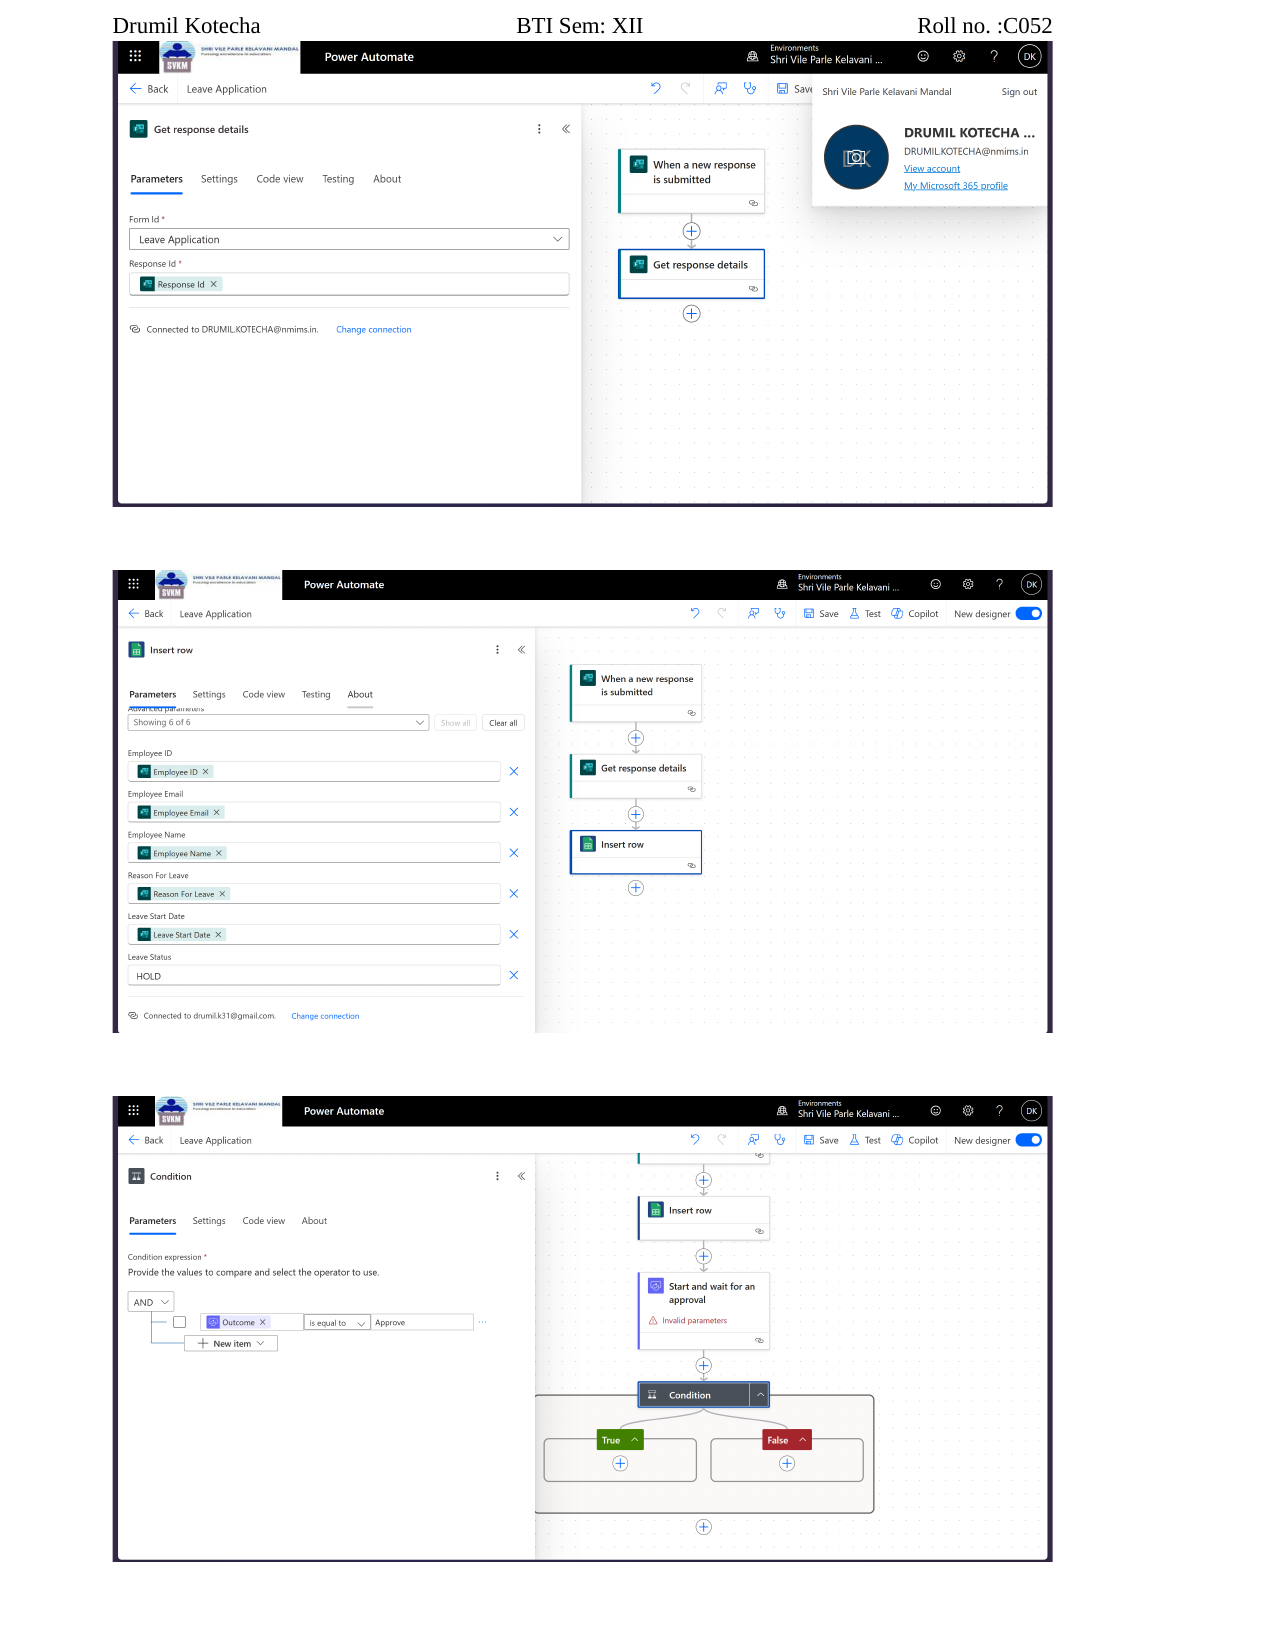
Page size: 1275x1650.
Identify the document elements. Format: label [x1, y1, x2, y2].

picture [112, 41, 1053, 507]
picture [112, 1096, 1053, 1562]
picture [112, 570, 1053, 1033]
